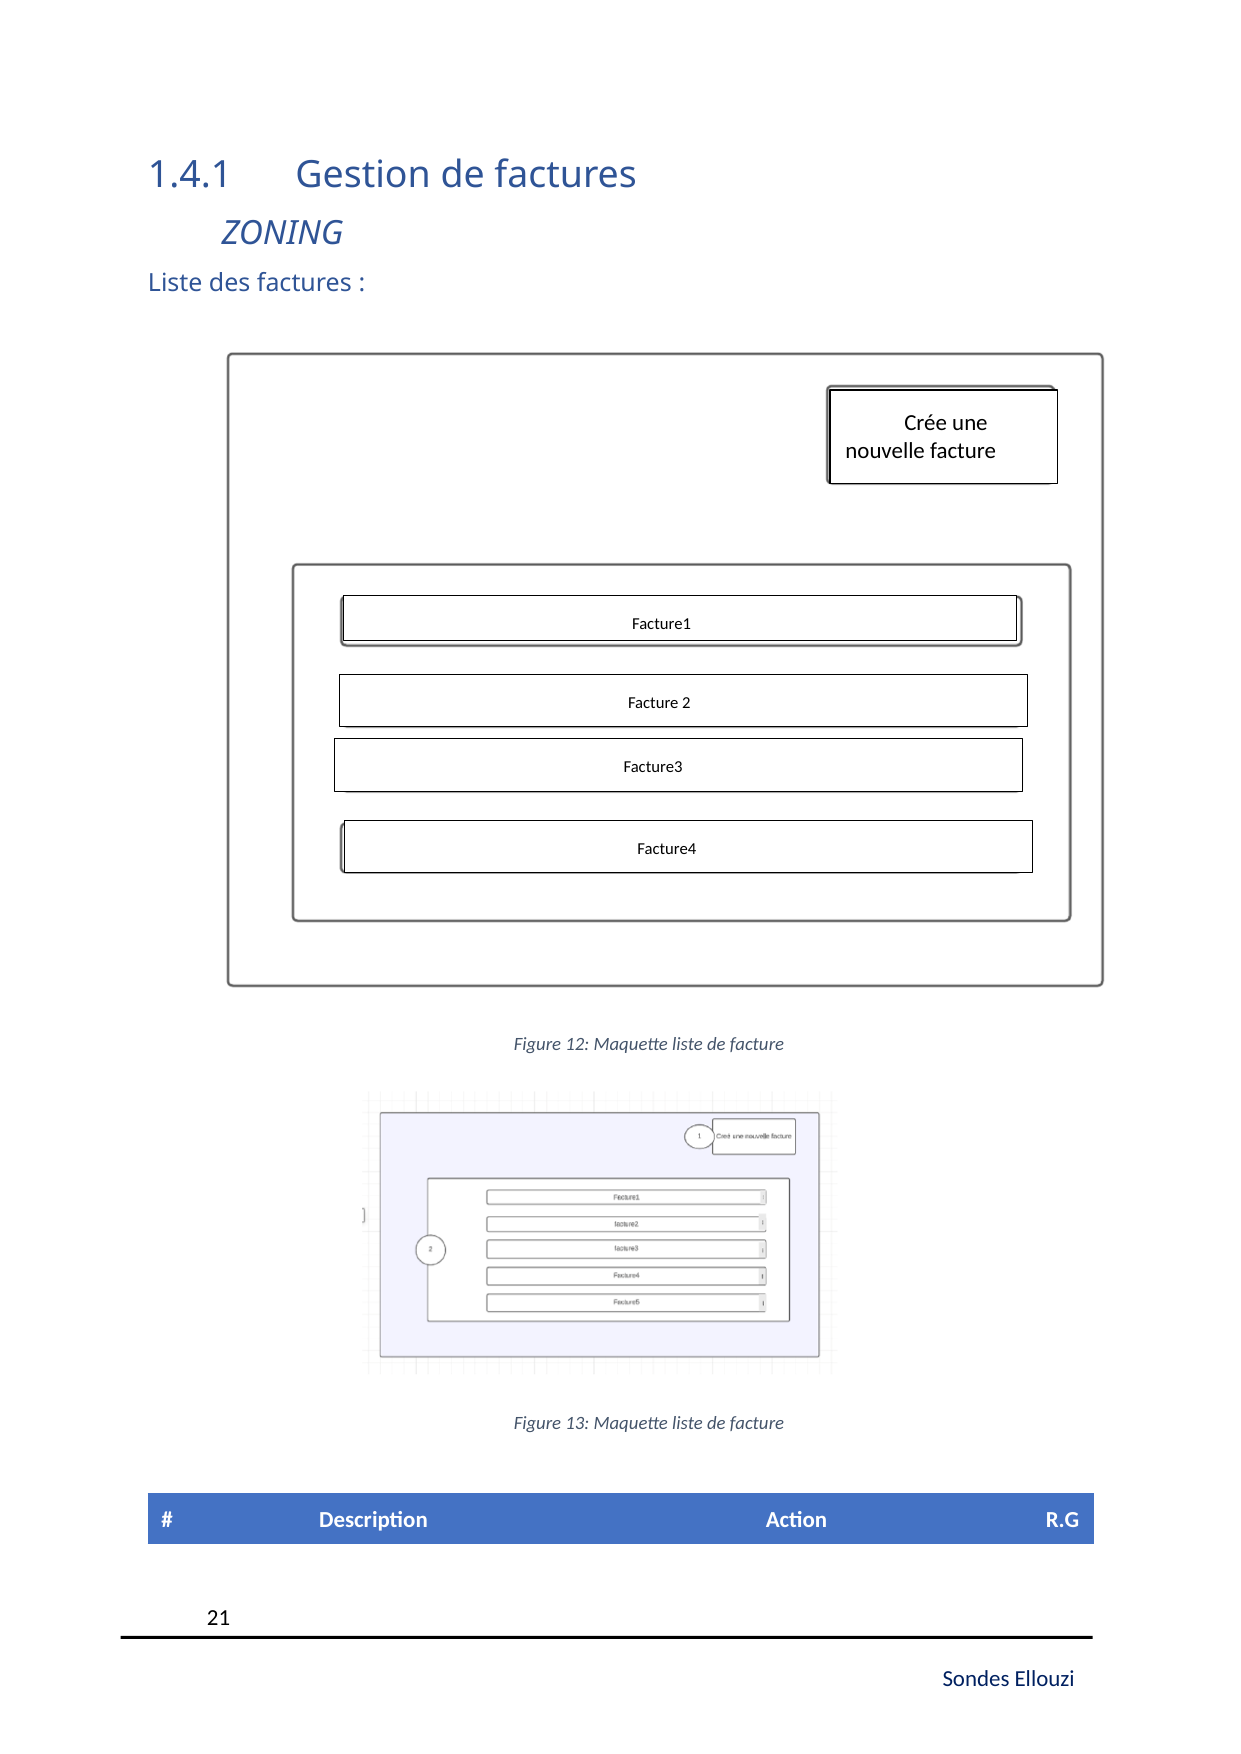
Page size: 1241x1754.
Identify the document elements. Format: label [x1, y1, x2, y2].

picture [339, 1075, 901, 1401]
picture [206, 309, 1152, 1022]
